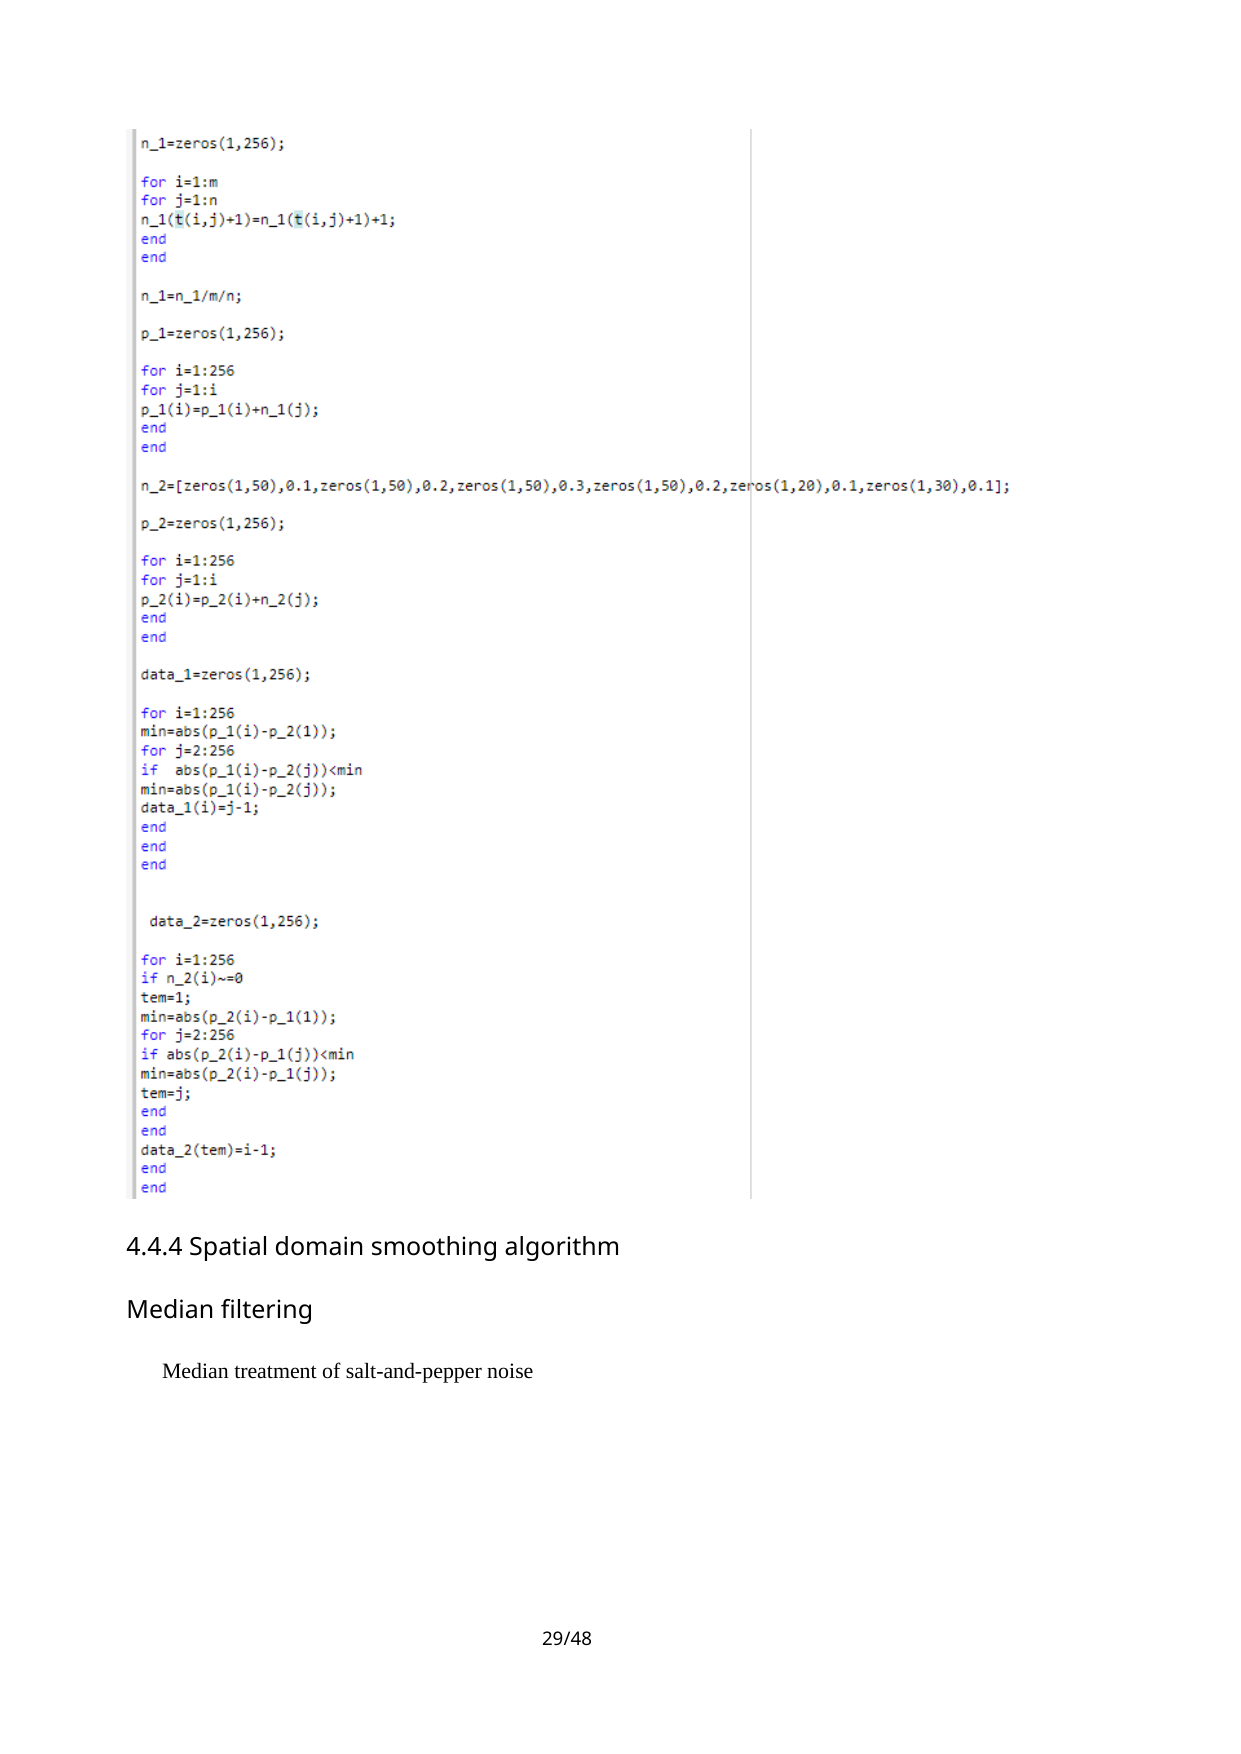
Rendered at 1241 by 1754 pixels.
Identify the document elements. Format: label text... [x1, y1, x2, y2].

picture [126, 129, 1062, 1199]
text Median treatment of salt-and-pepper noise [162, 1354, 1053, 1387]
text Median filtering [118, 1291, 1053, 1325]
text 4.4.4 Spatial domain smoothing algorithm [118, 1228, 1053, 1262]
